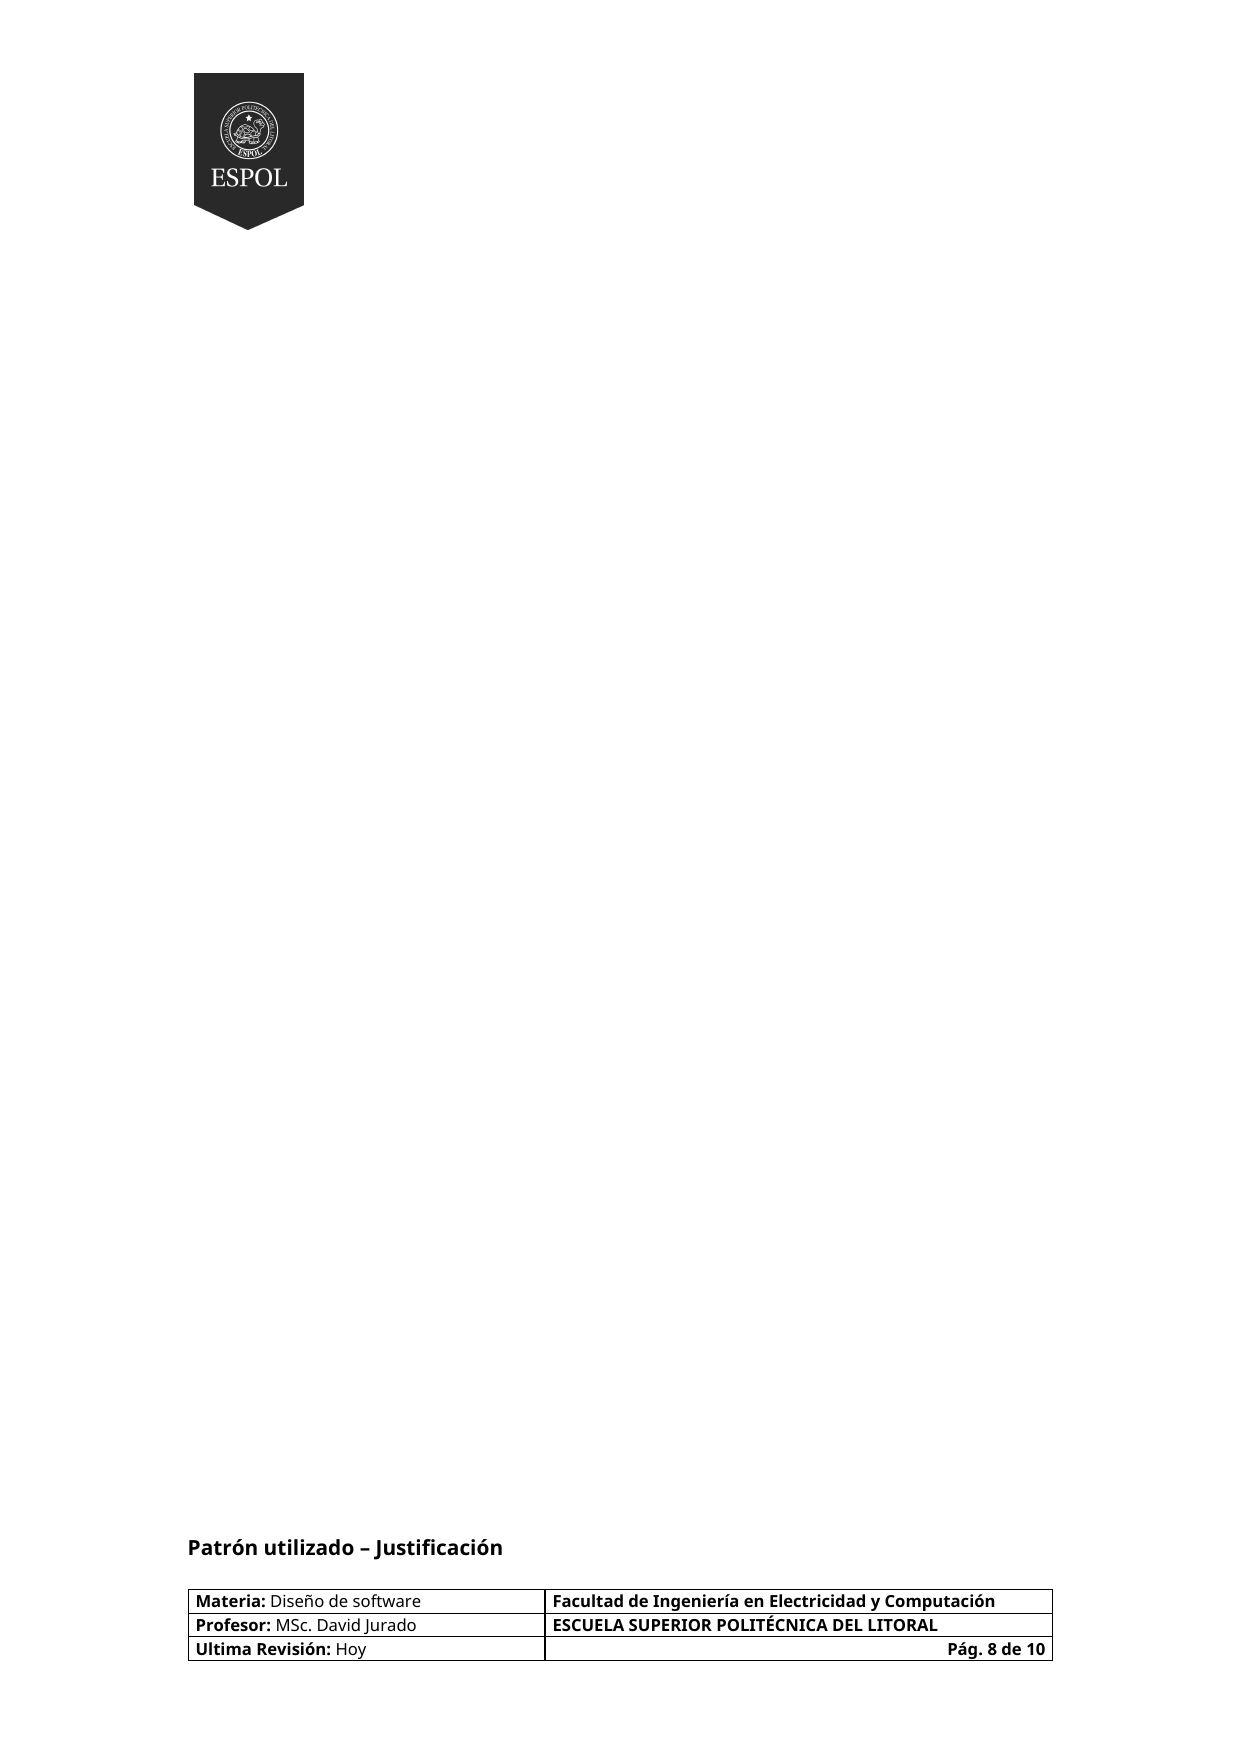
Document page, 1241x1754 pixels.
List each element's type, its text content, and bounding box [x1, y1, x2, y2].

text Patrón utilizado – Justificación [187, 1533, 1053, 1561]
picture [194, 73, 304, 230]
